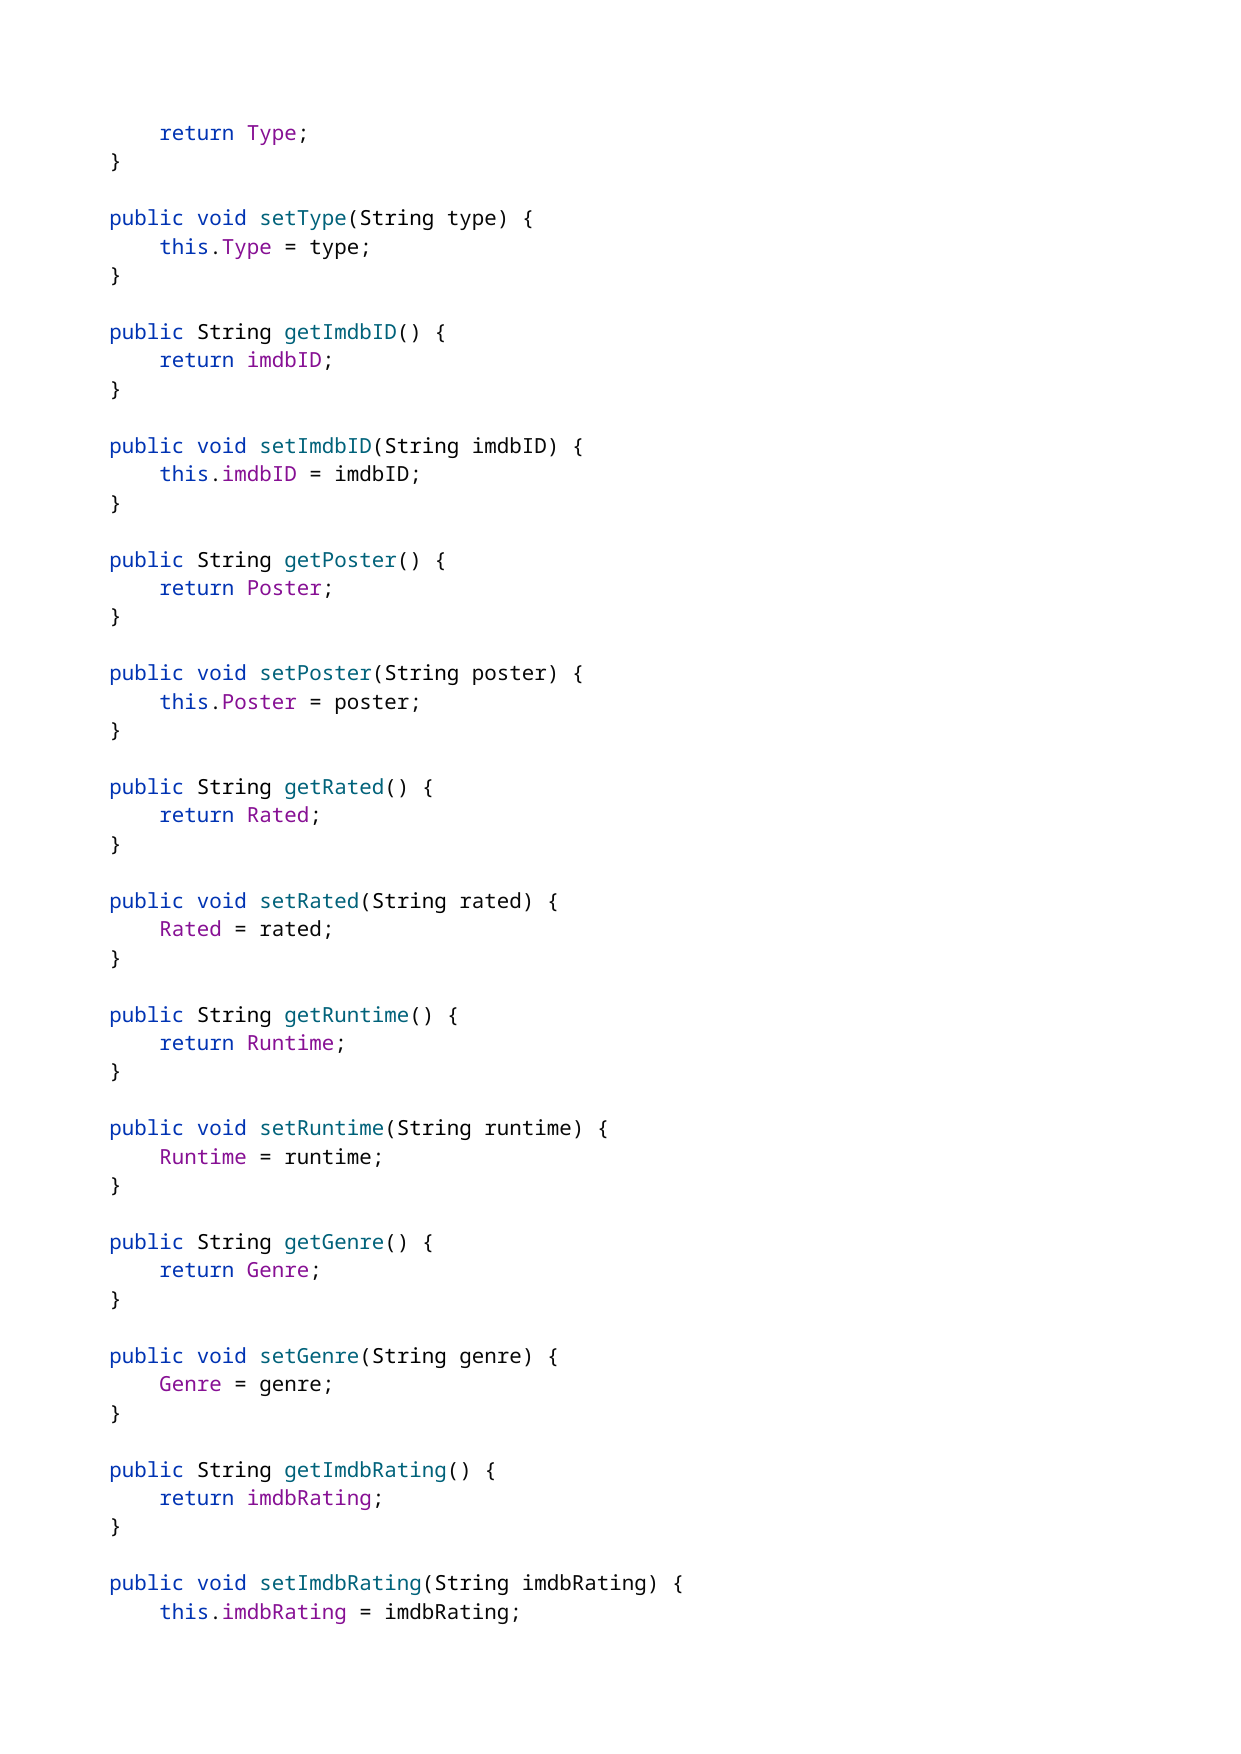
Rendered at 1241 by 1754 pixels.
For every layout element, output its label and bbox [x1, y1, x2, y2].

text [59, 118, 1196, 1625]
